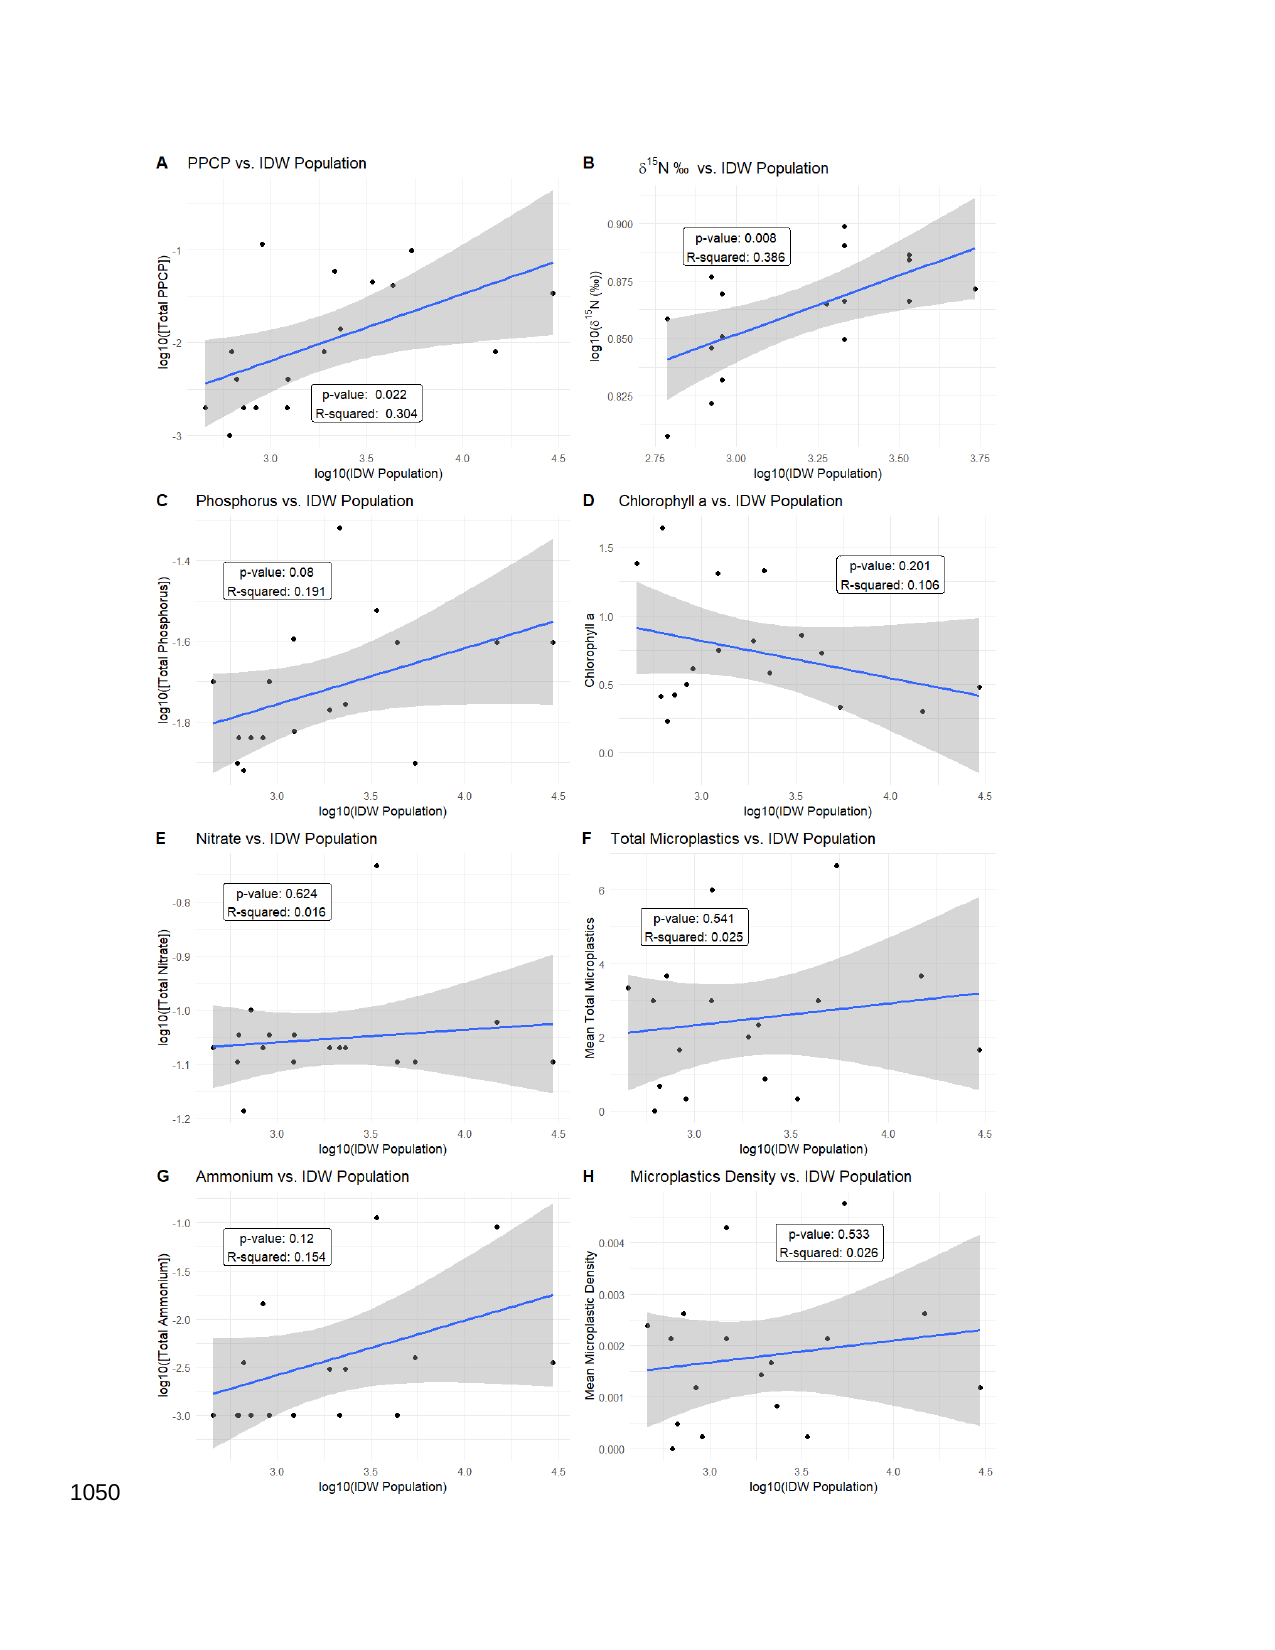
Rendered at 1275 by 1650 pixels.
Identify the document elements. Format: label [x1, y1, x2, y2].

picture [150, 150, 1003, 1500]
